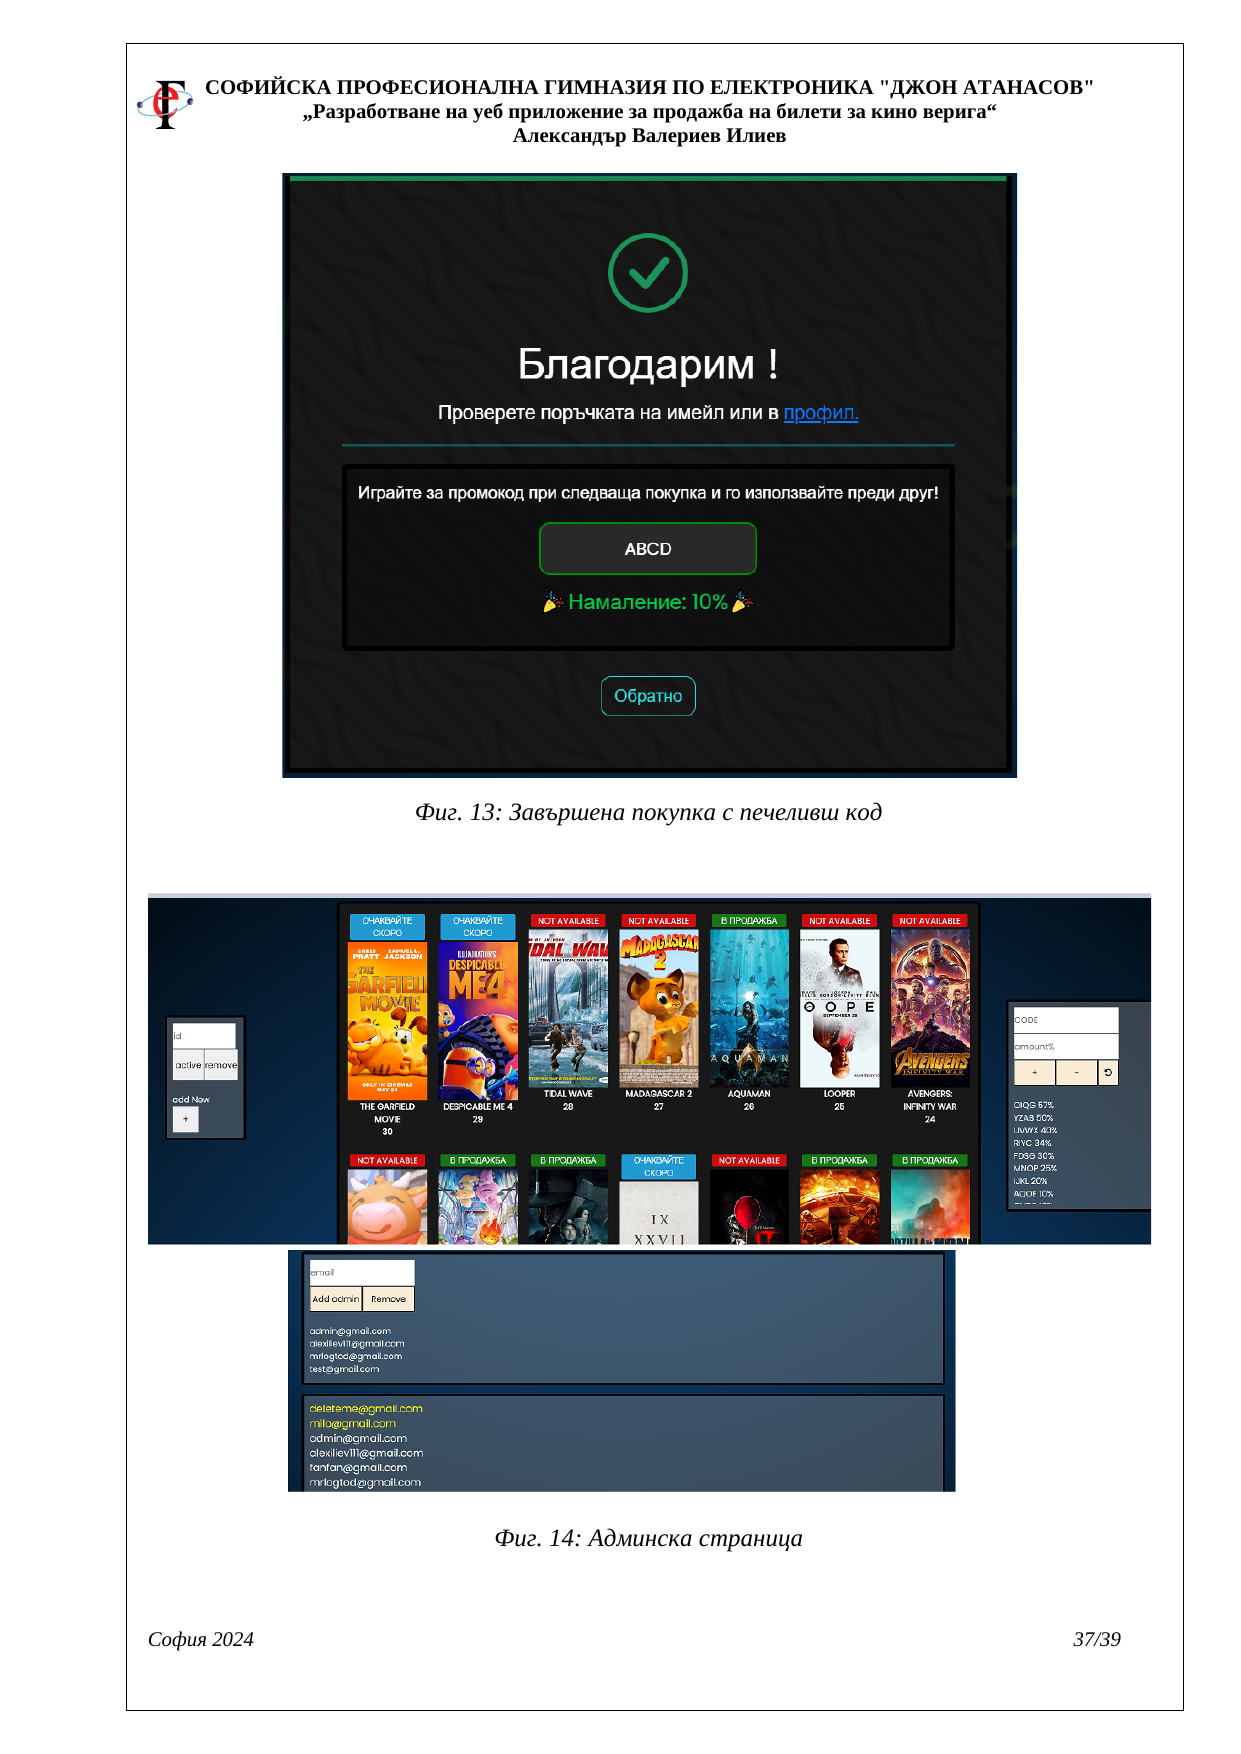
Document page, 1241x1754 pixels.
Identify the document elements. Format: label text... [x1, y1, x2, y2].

text Фиг. 13: Завършена покупка с печеливш код [148, 797, 1152, 825]
text Фиг. 14: Админска страница [148, 1523, 1152, 1551]
picture [282, 173, 1018, 778]
picture [148, 893, 1152, 1502]
